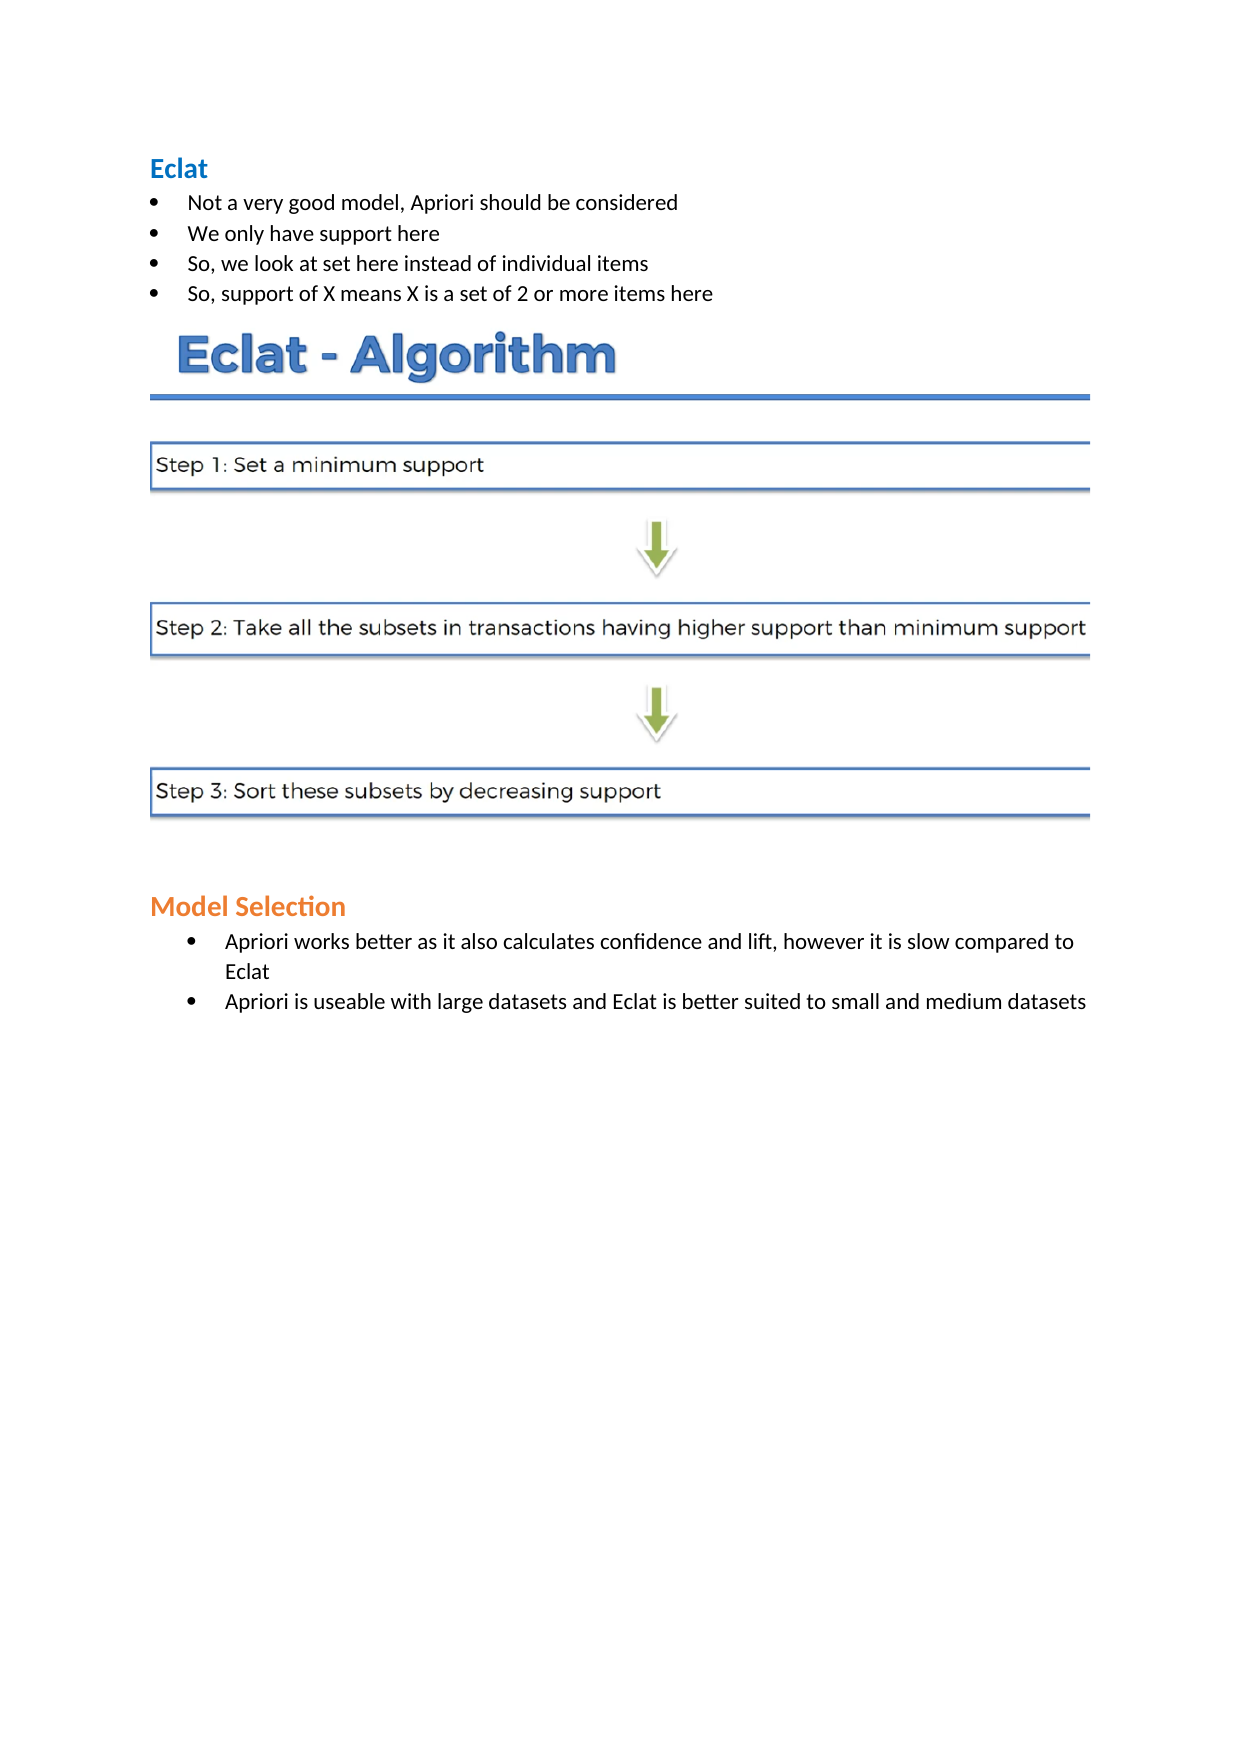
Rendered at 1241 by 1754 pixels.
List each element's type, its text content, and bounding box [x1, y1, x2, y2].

list So, we look at set here instead of individual items [150, 249, 1090, 277]
list We only have support here [150, 219, 1090, 247]
text Model Selection [150, 888, 1090, 924]
text Eclat [150, 150, 1090, 186]
list Apriori is useable with large datasets and Eclat is better suited to small and medium datasets [187, 987, 1090, 1015]
list Not a very good model, Apriori should be considered [150, 188, 1090, 216]
list So, support of X means X is a set of 2 or more items here [150, 279, 1090, 307]
picture [150, 326, 1091, 823]
list Apriori works better as it also calculates confidence and lift, however it is slow compared to Eclat [187, 927, 1090, 985]
